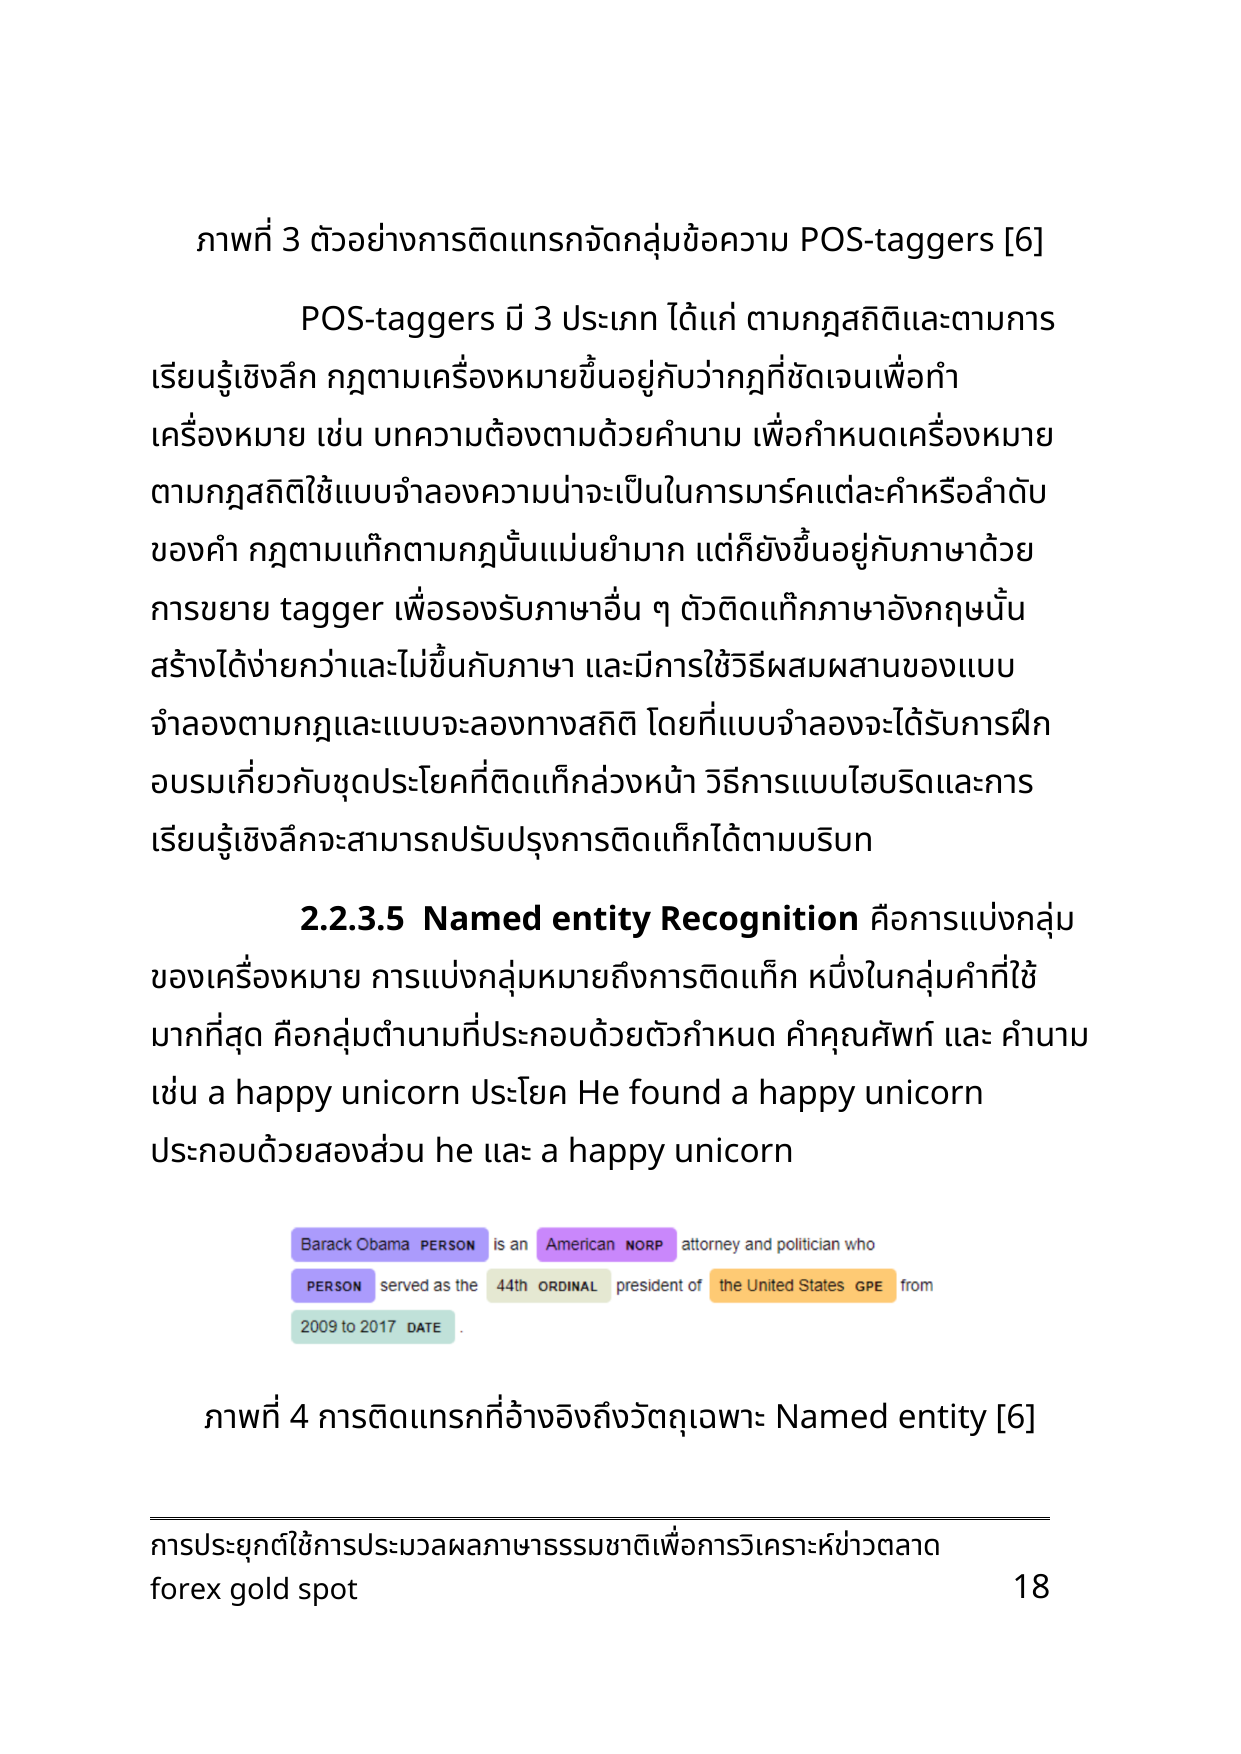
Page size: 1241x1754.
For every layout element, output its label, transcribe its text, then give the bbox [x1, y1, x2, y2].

text ภาพที่ 4 การติดแทรกที่อ้างอิงถึงวัตถุเฉพาะ Named entity [6] [150, 1393, 1090, 1443]
text ภาพที่ 3 ตัวอย่างการติดแทรกจัดกลุ่มข้อความ POS-taggers [6] [150, 216, 1090, 266]
text 2.2.3.5 Named entity Recognition คือการแบ่งกลุ่มของเครื่องหมาย การแบ่งกลุ่มหมายถึงการติดแท็ก หนึ่งในกลุ่มคำที่ใช้มากที่สุด คือกลุ่มตำนามที่ประกอบด้วยตัวกำหนด คำคุณศัพท์ และ คำนาม เช่น a happy unicorn ประโยค He found a happy unicorn ประกอบด้วยสองส่วน he และ a happy unicorn [150, 895, 1090, 1178]
picture [263, 1206, 978, 1366]
text POS-taggers มี 3 ประเภท ได้แก่ ตามกฎสถิติและตามการเรียนรู้เชิงลึก กฎตามเครื่องหมายขึ้นอยู่กับว่ากฎที่ชัดเจนเพื่อทำเครื่องหมาย เช่น บทความต้องตามด้วยคำนาม เพื่อกำหนดเครื่องหมาย ตามกฎสถิติใช้แบบจำลองความน่าจะเป็นในการมาร์คแต่ละคำหรือลำดับของคำ กฎตามแท๊กตามกฎนั้นแม่นยำมาก แต่ก็ยังขึ้นอยู่กับภาษาด้วย การขยาย tagger เพื่อรองรับภาษาอื่น ๆ ตัวติดแท๊กภาษาอังกฤษนั้นสร้างได้ง่ายกว่าและไม่ขึ้นกับภาษา และมีการใช้วิธีผสมผสานของแบบจำลองตามกฎและแบบจะลองทางสถิติ โดยที่แบบจำลองจะได้รับการฝึกอบรมเกี่ยวกับชุดประโยคที่ติดแท็กล่วงหน้า วิธีการแบบไฮบริดและการเรียนรู้เชิงลึกจะสามารถปรับปรุงการติดแท็กได้ตามบริบท [150, 294, 1090, 867]
